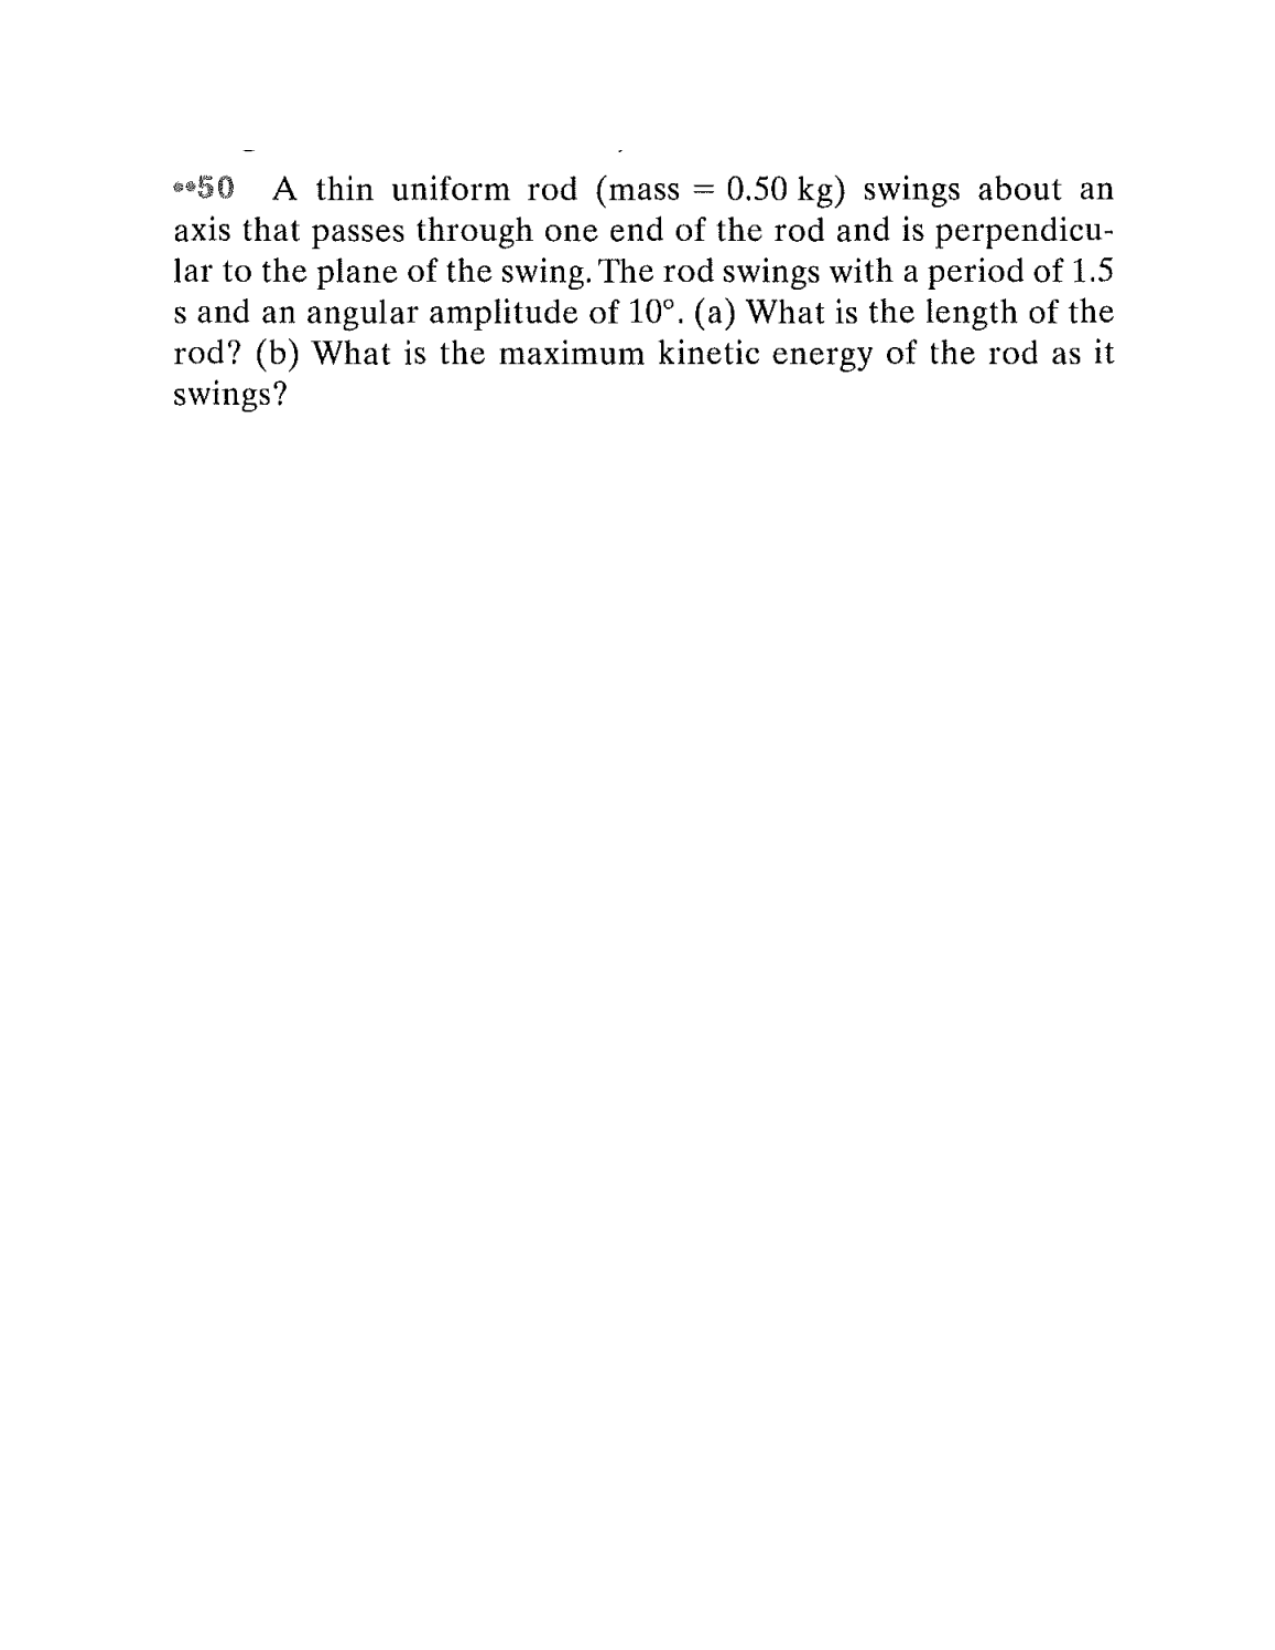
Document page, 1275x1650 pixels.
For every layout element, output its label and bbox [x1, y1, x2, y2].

picture [150, 150, 1125, 417]
